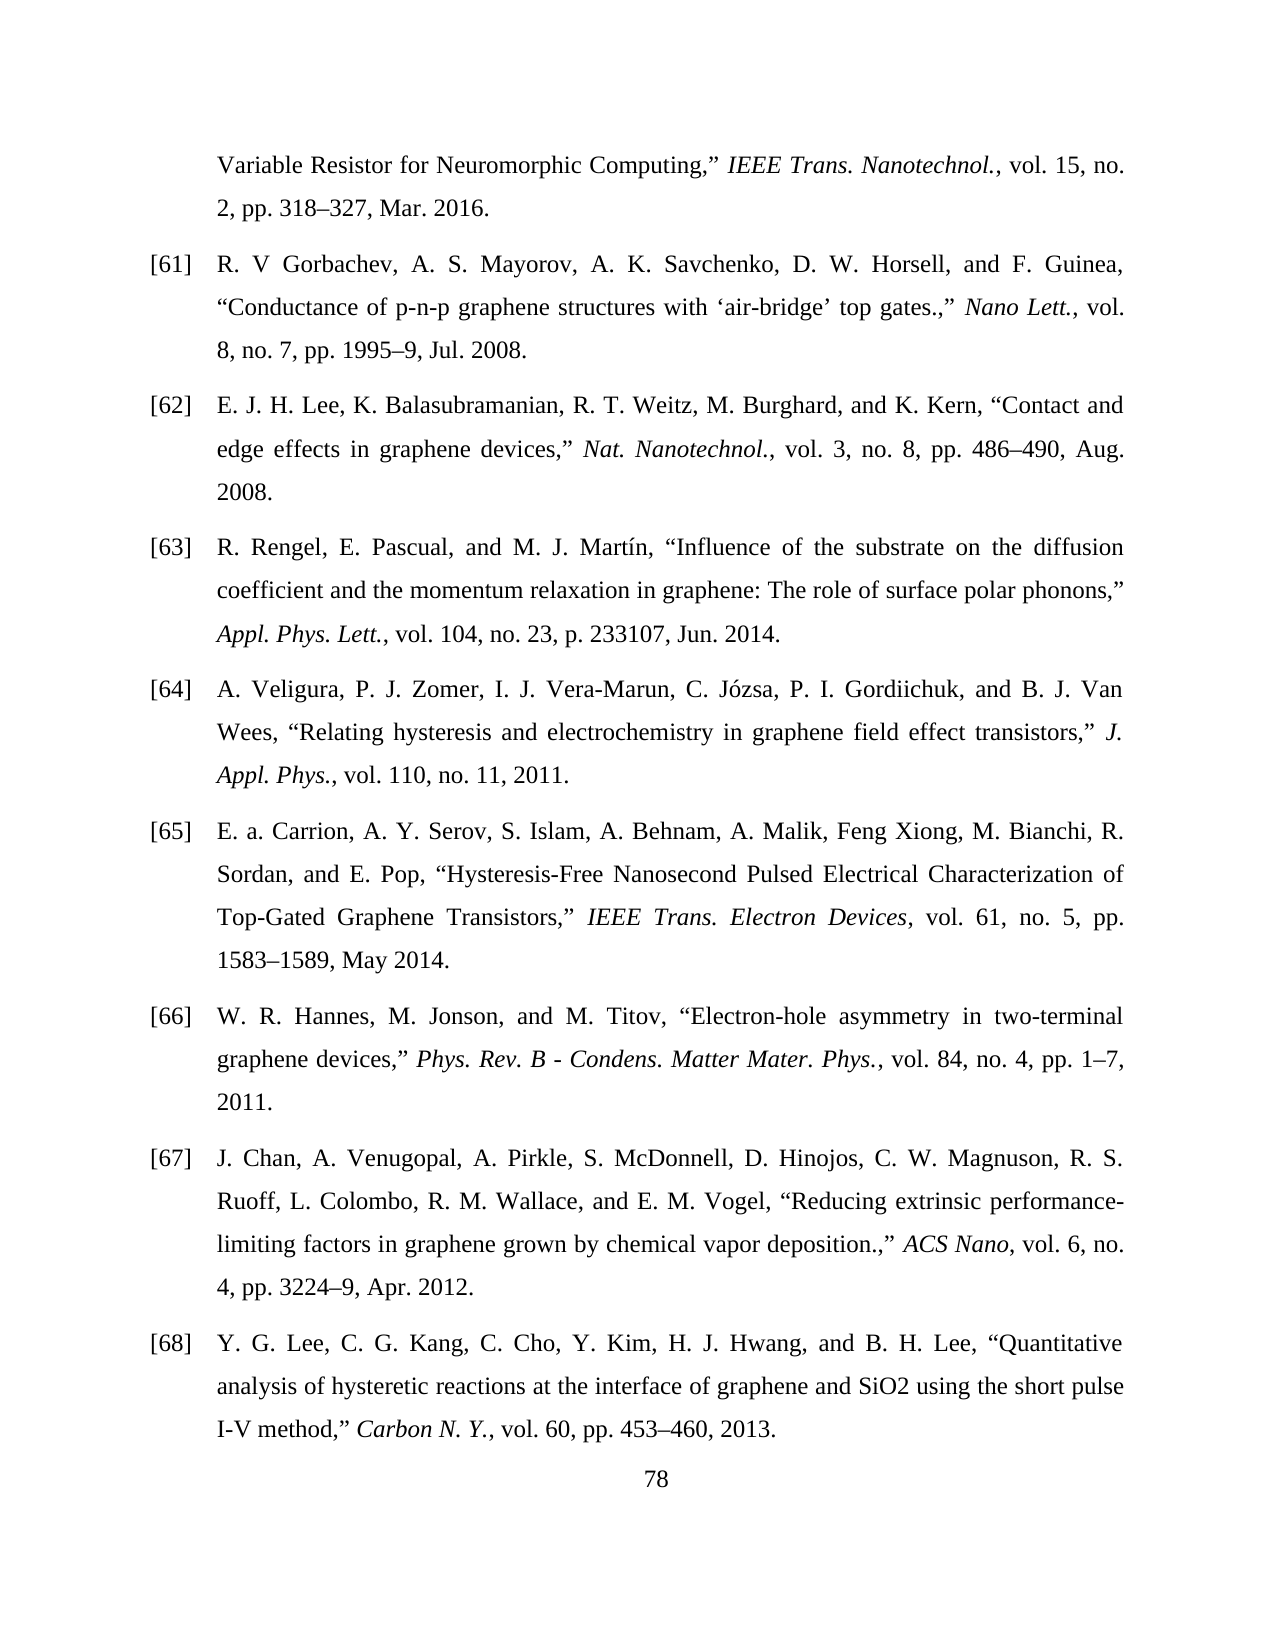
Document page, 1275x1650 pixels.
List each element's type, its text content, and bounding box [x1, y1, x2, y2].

text [67] J. Chan, A. Venugopal, A. Pirkle, S. McDonnell, D. Hinojos, C. W. Magnuson, R. S. Ruoff, L. Colombo, R. M. Wallace, and E. M. Vogel, “Reducing extrinsic performance-limiting factors in graphene grown by chemical vapor deposition.,” ACS Nano, vol. 6, no. 4, pp. 3224–9, Apr. 2012. [150, 1143, 1125, 1301]
text [63] R. Rengel, E. Pascual, and M. J. Martín, “Influence of the substrate on the diffusion coefficient and the momentum relaxation in graphene: The role of surface polar phonons,” Appl. Phys. Lett., vol. 104, no. 23, p. 233107, Jun. 2014. [150, 532, 1125, 647]
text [150, 150, 1125, 222]
text [61] R. V Gorbachev, A. S. Mayorov, A. K. Savchenko, D. W. Horsell, and F. Guinea, “Conductance of p-n-p graphene structures with ‘air-bridge’ top gates.,” Nano Lett., vol. 8, no. 7, pp. 1995–9, Jul. 2008. [150, 249, 1125, 364]
text [62] E. J. H. Lee, K. Balasubramanian, R. T. Weitz, M. Burghard, and K. Kern, “Contact and edge effects in graphene devices,” Nat. Nanotechnol., vol. 3, no. 8, pp. 486–490, Aug. 2008. [150, 391, 1125, 506]
text [64] A. Veligura, P. J. Zomer, I. J. Vera-Marun, C. Józsa, P. I. Gordiichuk, and B. J. Van Wees, “Relating hysteresis and electrochemistry in graphene field effect transistors,” J. Appl. Phys., vol. 110, no. 11, 2011. [150, 674, 1125, 789]
text [66] W. R. Hannes, M. Jonson, and M. Titov, “Electron-hole asymmetry in two-terminal graphene devices,” Phys. Rev. B - Condens. Matter Mater. Phys., vol. 84, no. 4, pp. 1–7, 2011. [150, 1001, 1125, 1116]
text [65] E. a. Carrion, A. Y. Serov, S. Islam, A. Behnam, A. Malik, Feng Xiong, M. Bianchi, R. Sordan, and E. Pop, “Hysteresis-Free Nanosecond Pulsed Electrical Characterization of Top-Gated Graphene Transistors,” IEEE Trans. Electron Devices, vol. 61, no. 5, pp. 1583–1589, May 2014. [150, 816, 1125, 974]
text [68] Y. G. Lee, C. G. Kang, C. Cho, Y. Kim, H. J. Hwang, and B. H. Lee, “Quantitative analysis of hysteretic reactions at the interface of graphene and SiO2 using the short pulse I-V method,” Carbon N. Y., vol. 60, pp. 453–460, 2013. [150, 1328, 1125, 1443]
